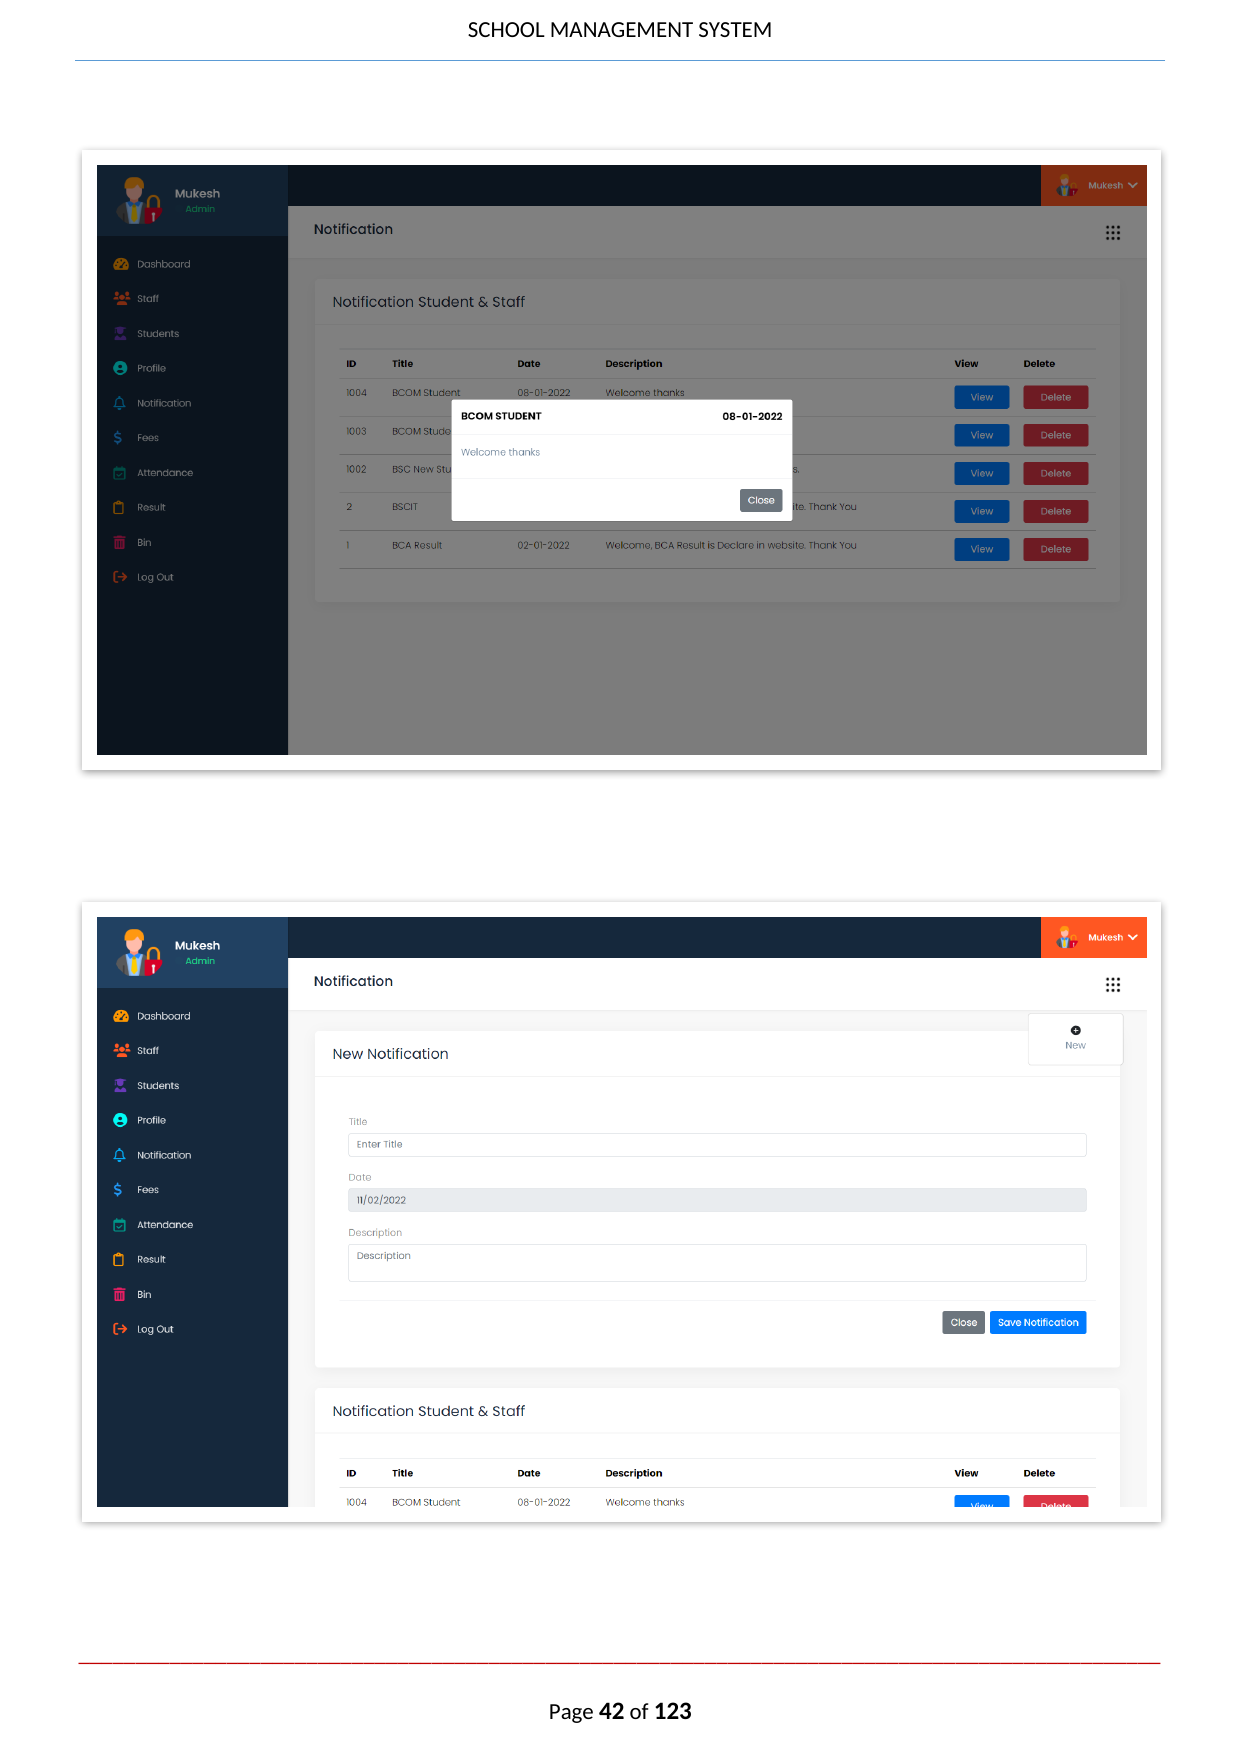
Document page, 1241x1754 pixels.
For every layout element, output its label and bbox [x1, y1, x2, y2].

picture [97, 917, 1147, 1507]
picture [97, 165, 1147, 755]
